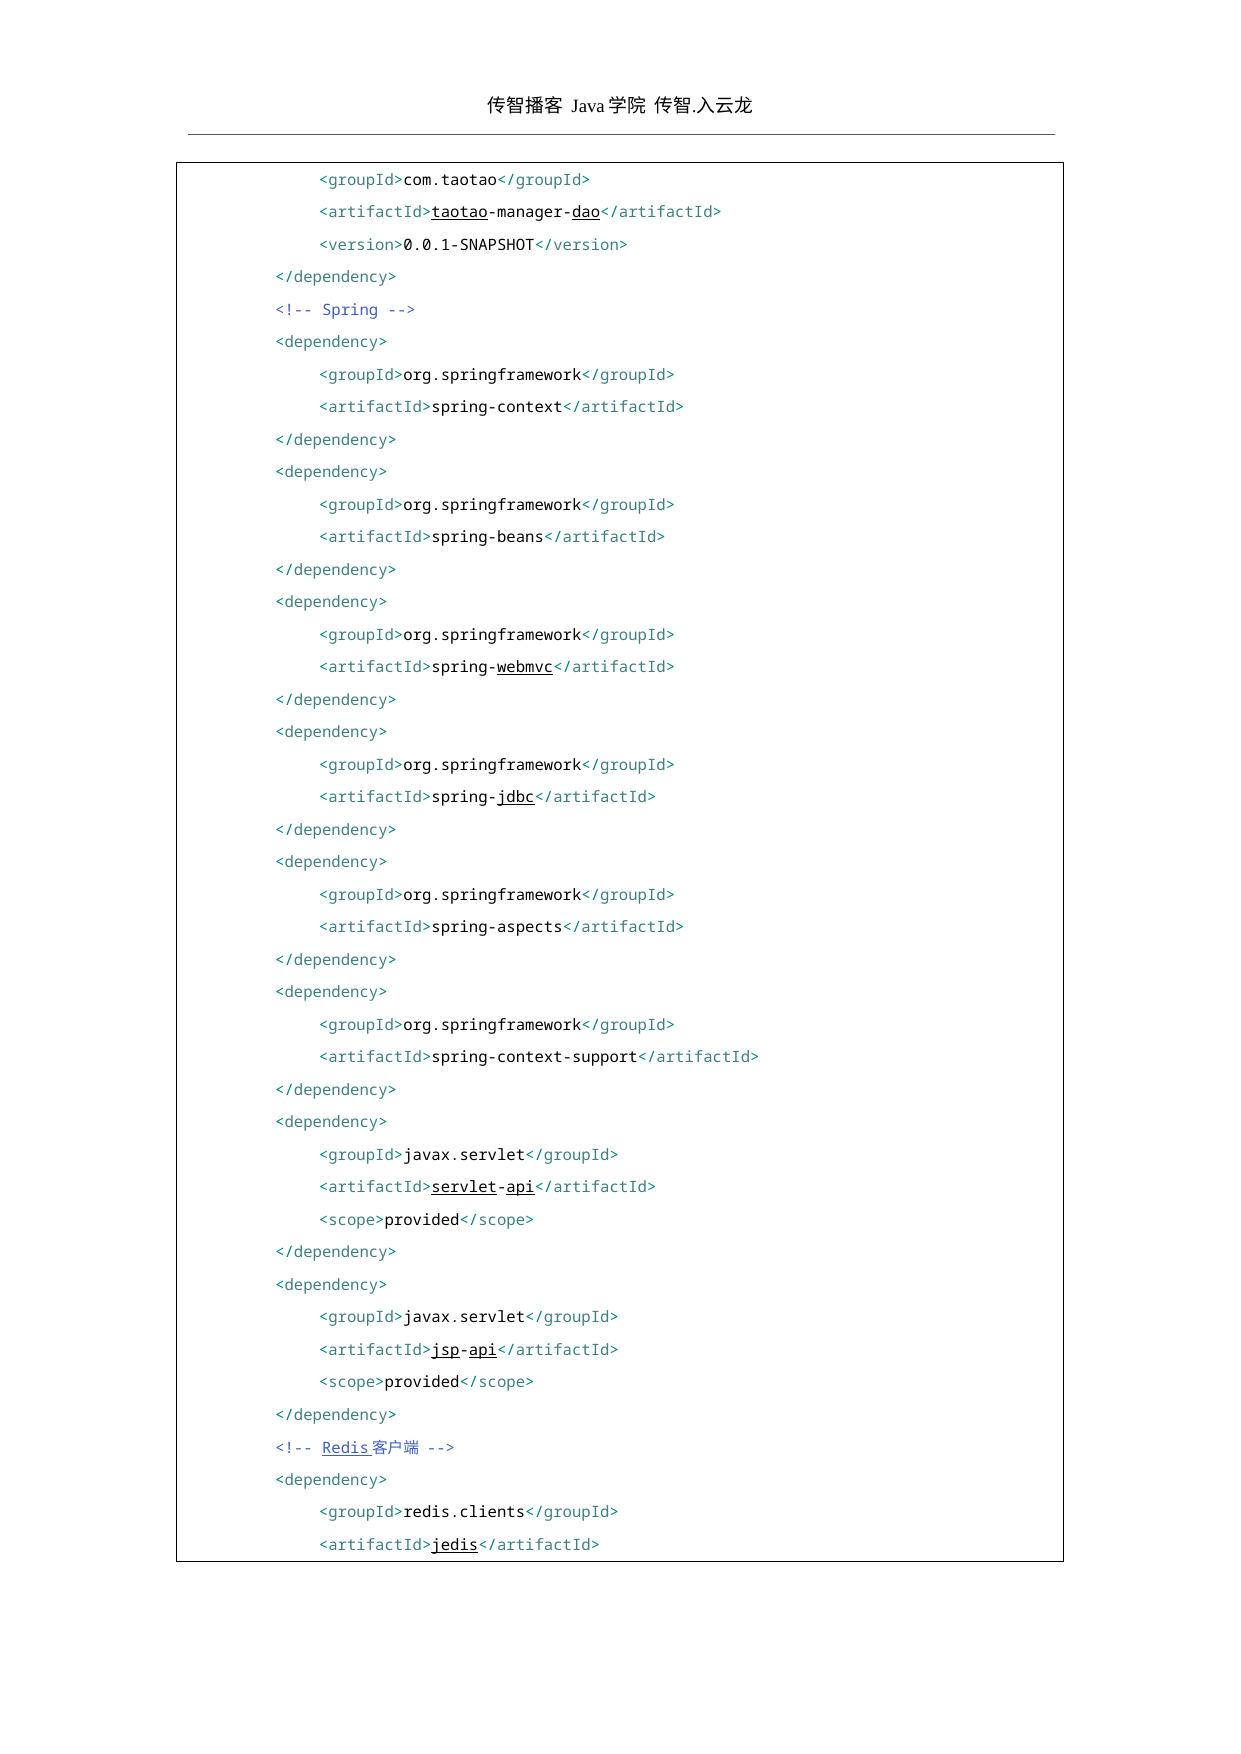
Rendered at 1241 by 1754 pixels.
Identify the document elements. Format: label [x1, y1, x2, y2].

table_header [177, 163, 1063, 1561]
